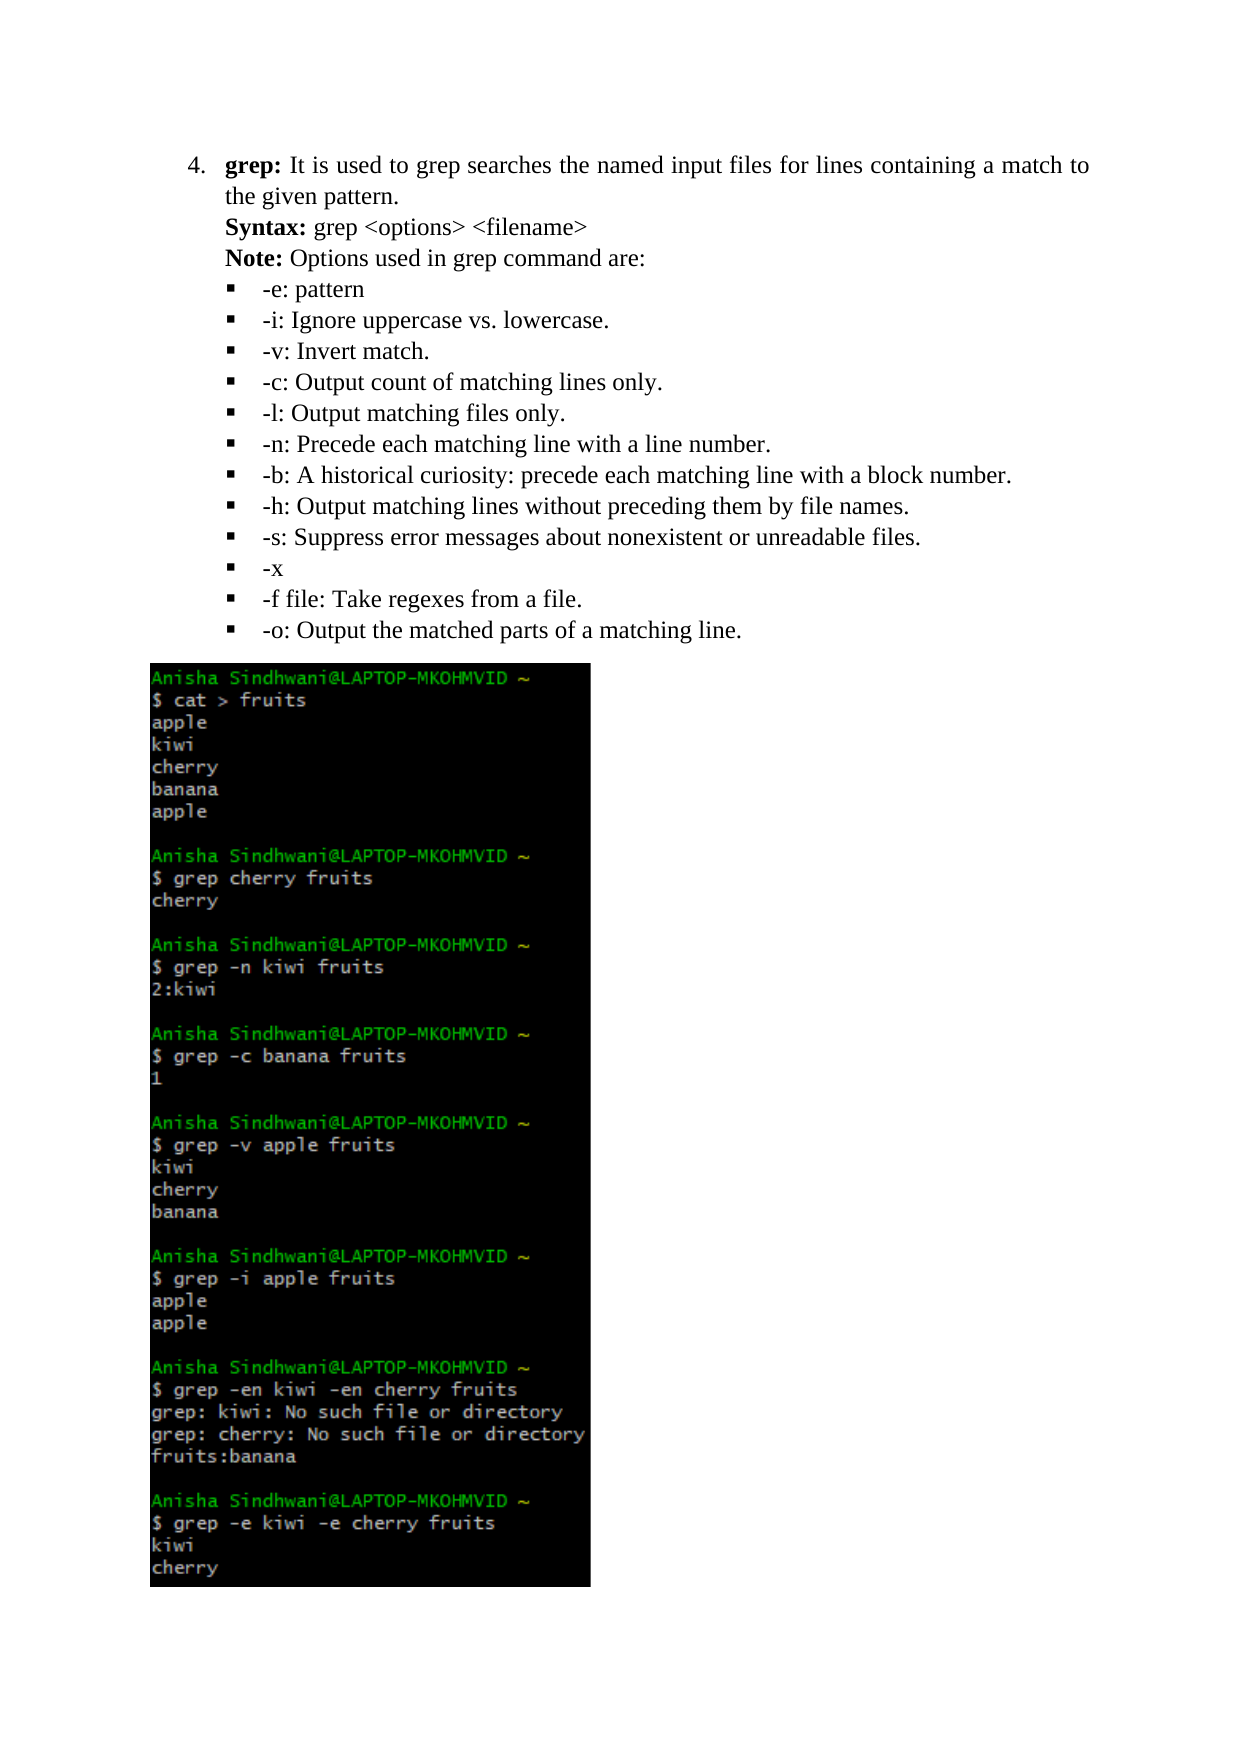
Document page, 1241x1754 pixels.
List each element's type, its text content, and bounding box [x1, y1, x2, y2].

list Syntax: grep <options> <filename> [225, 212, 1090, 241]
list -s: Suppress error messages about nonexistent or unreadable files. [225, 522, 1090, 551]
list -x [225, 553, 1090, 582]
picture [150, 663, 591, 1587]
list -f file: Take regexes from a file. [225, 584, 1090, 613]
list -i: Ignore uppercase vs. lowercase. [225, 305, 1090, 334]
list -l: Output matching files only. [225, 398, 1090, 427]
list -e: pattern [225, 274, 1090, 303]
list Note: Options used in grep command are: [225, 243, 1090, 272]
list -h: Output matching lines without preceding them by file names. [225, 491, 1090, 520]
list -b: A historical curiosity: precede each matching line with a block number. [225, 460, 1090, 489]
list -v: Invert match. [225, 336, 1090, 365]
list -n: Precede each matching line with a line number. [225, 429, 1090, 458]
list grep: It is used to grep searches the named input files for lines containing a match to the given pattern. [187, 150, 1090, 210]
list -c: Output count of matching lines only. [225, 367, 1090, 396]
list -o: Output the matched parts of a matching line. [225, 616, 1090, 644]
